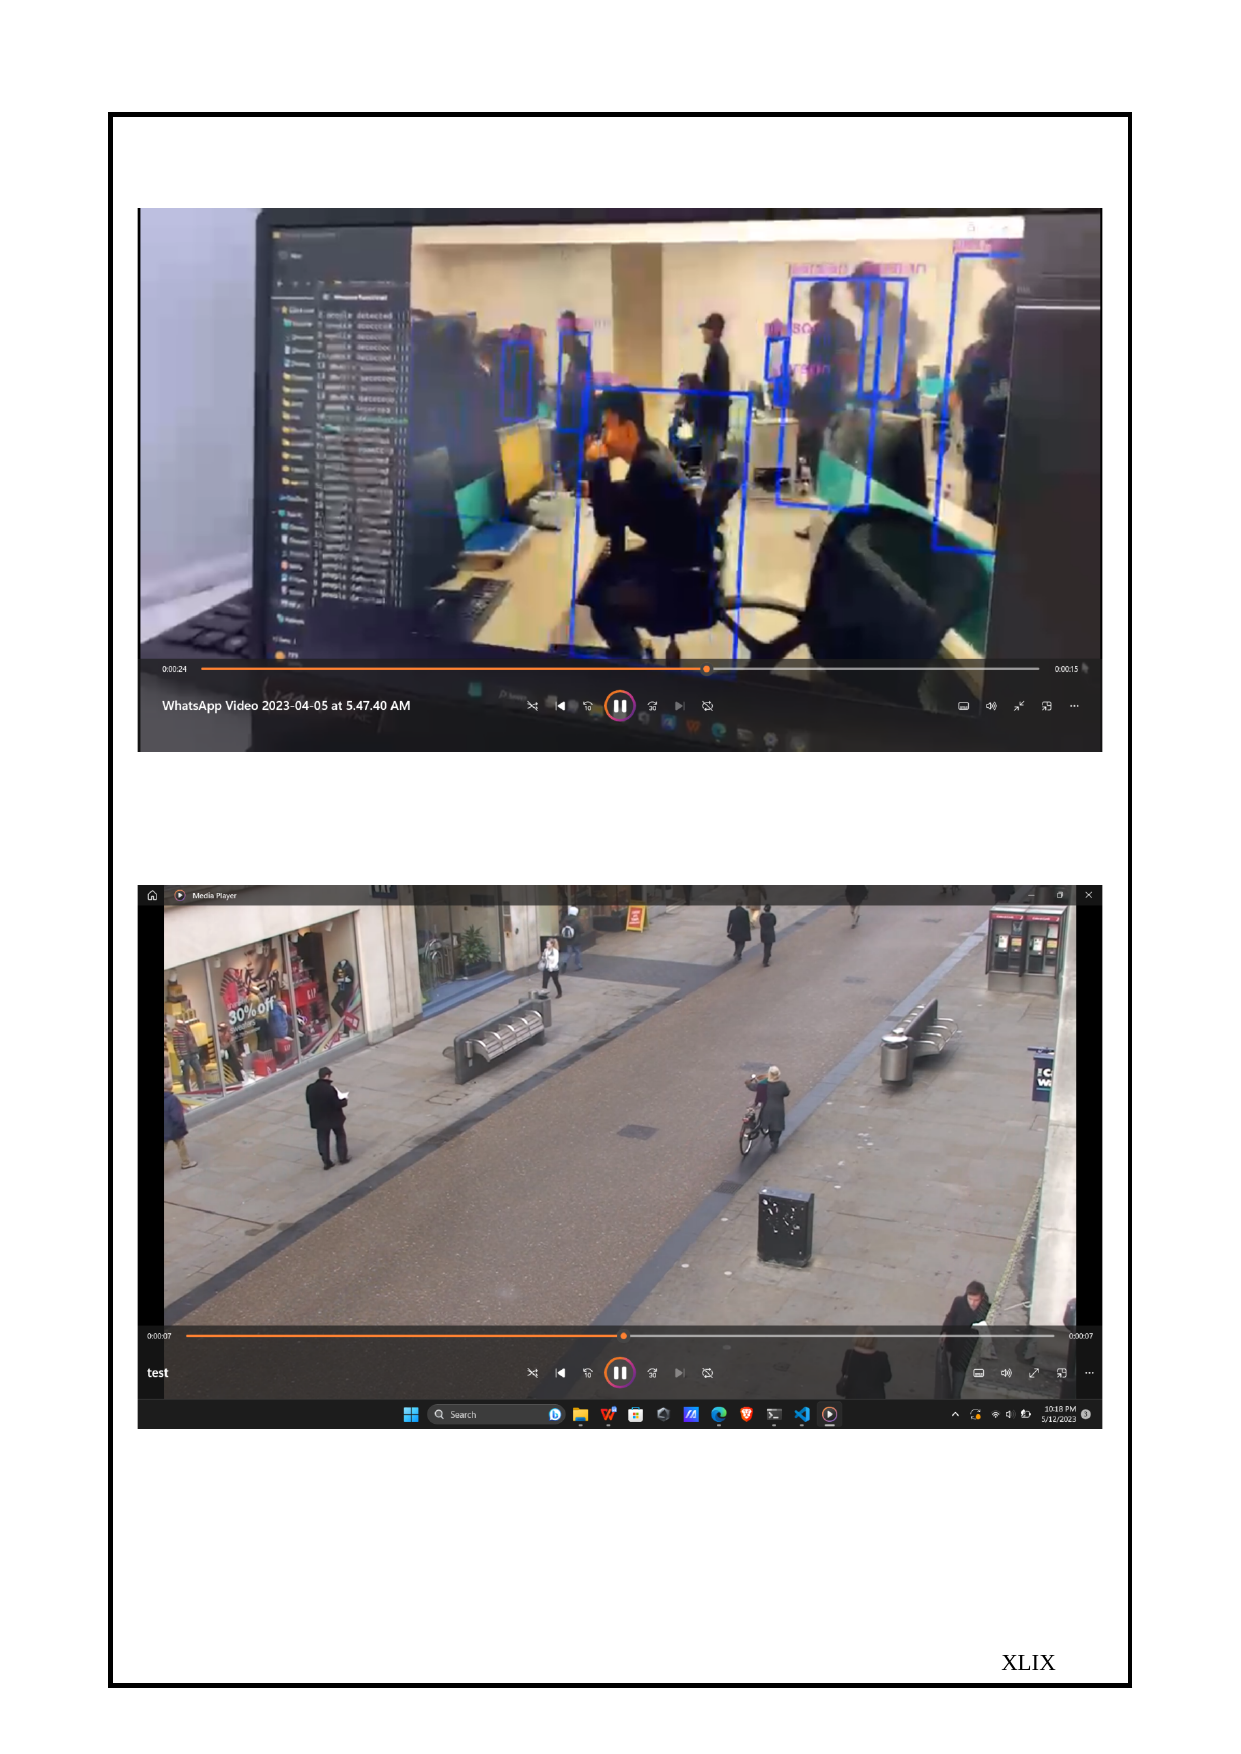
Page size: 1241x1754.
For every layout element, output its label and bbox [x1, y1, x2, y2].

picture [137, 208, 1103, 752]
picture [137, 885, 1103, 1429]
